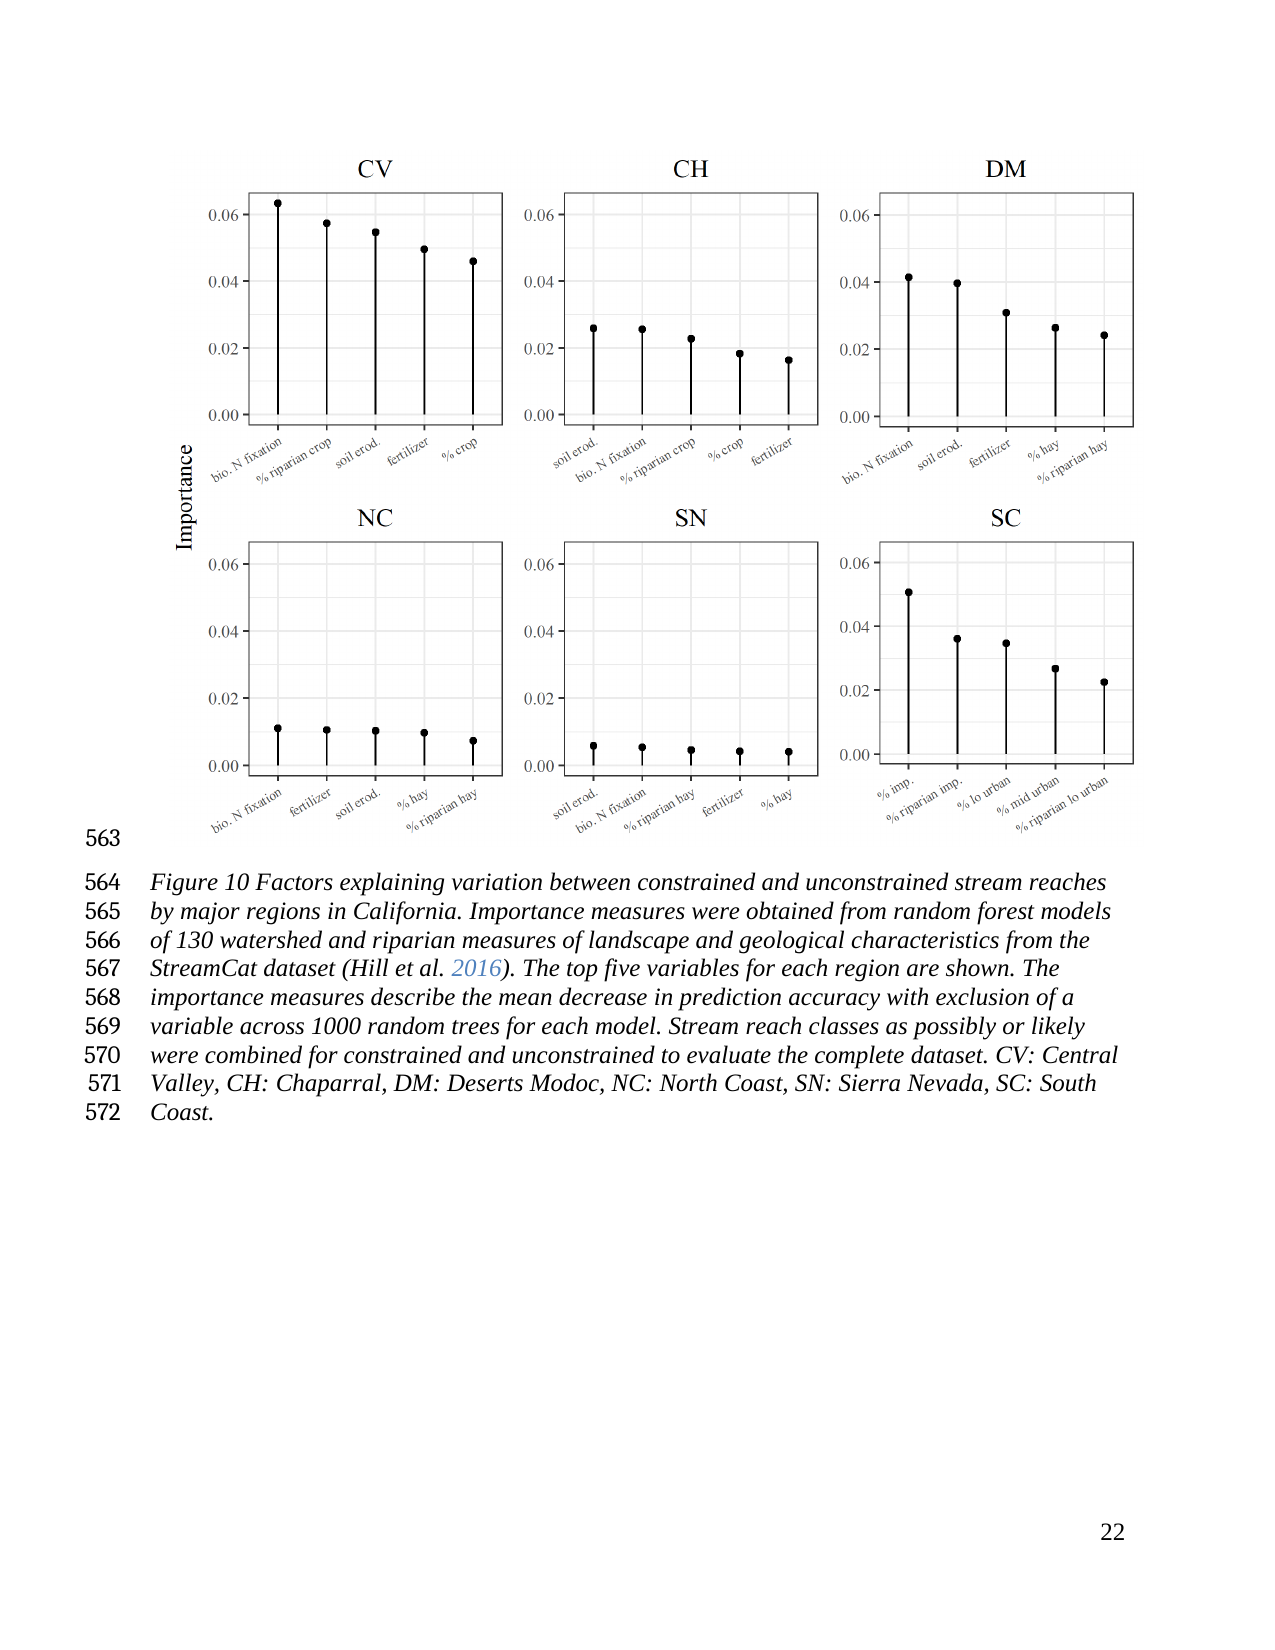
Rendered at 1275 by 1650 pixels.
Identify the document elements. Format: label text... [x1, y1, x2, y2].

text Figure 10 Factors explaining variation between constrained and unconstrained stream reaches by major regions in California. Importance measures were obtained from random forest models of 130 watershed and riparian measures of landscape and geological characteristics from the StreamCat dataset (Hill et al. 2016). The top five variables for each region are shown. The importance measures describe the mean decrease in prediction accuracy with exclusion of a variable across 1000 random trees for each model. Stream reach classes as possibly or likely were combined for constrained and unconstrained to evaluate the complete dataset. CV: Central Valley, CH: Chaparral, DM: Deserts Modoc, NC: North Coast, SN: Sierra Nevada, SC: South Coast. [150, 867, 1125, 1126]
picture [168, 150, 1144, 847]
